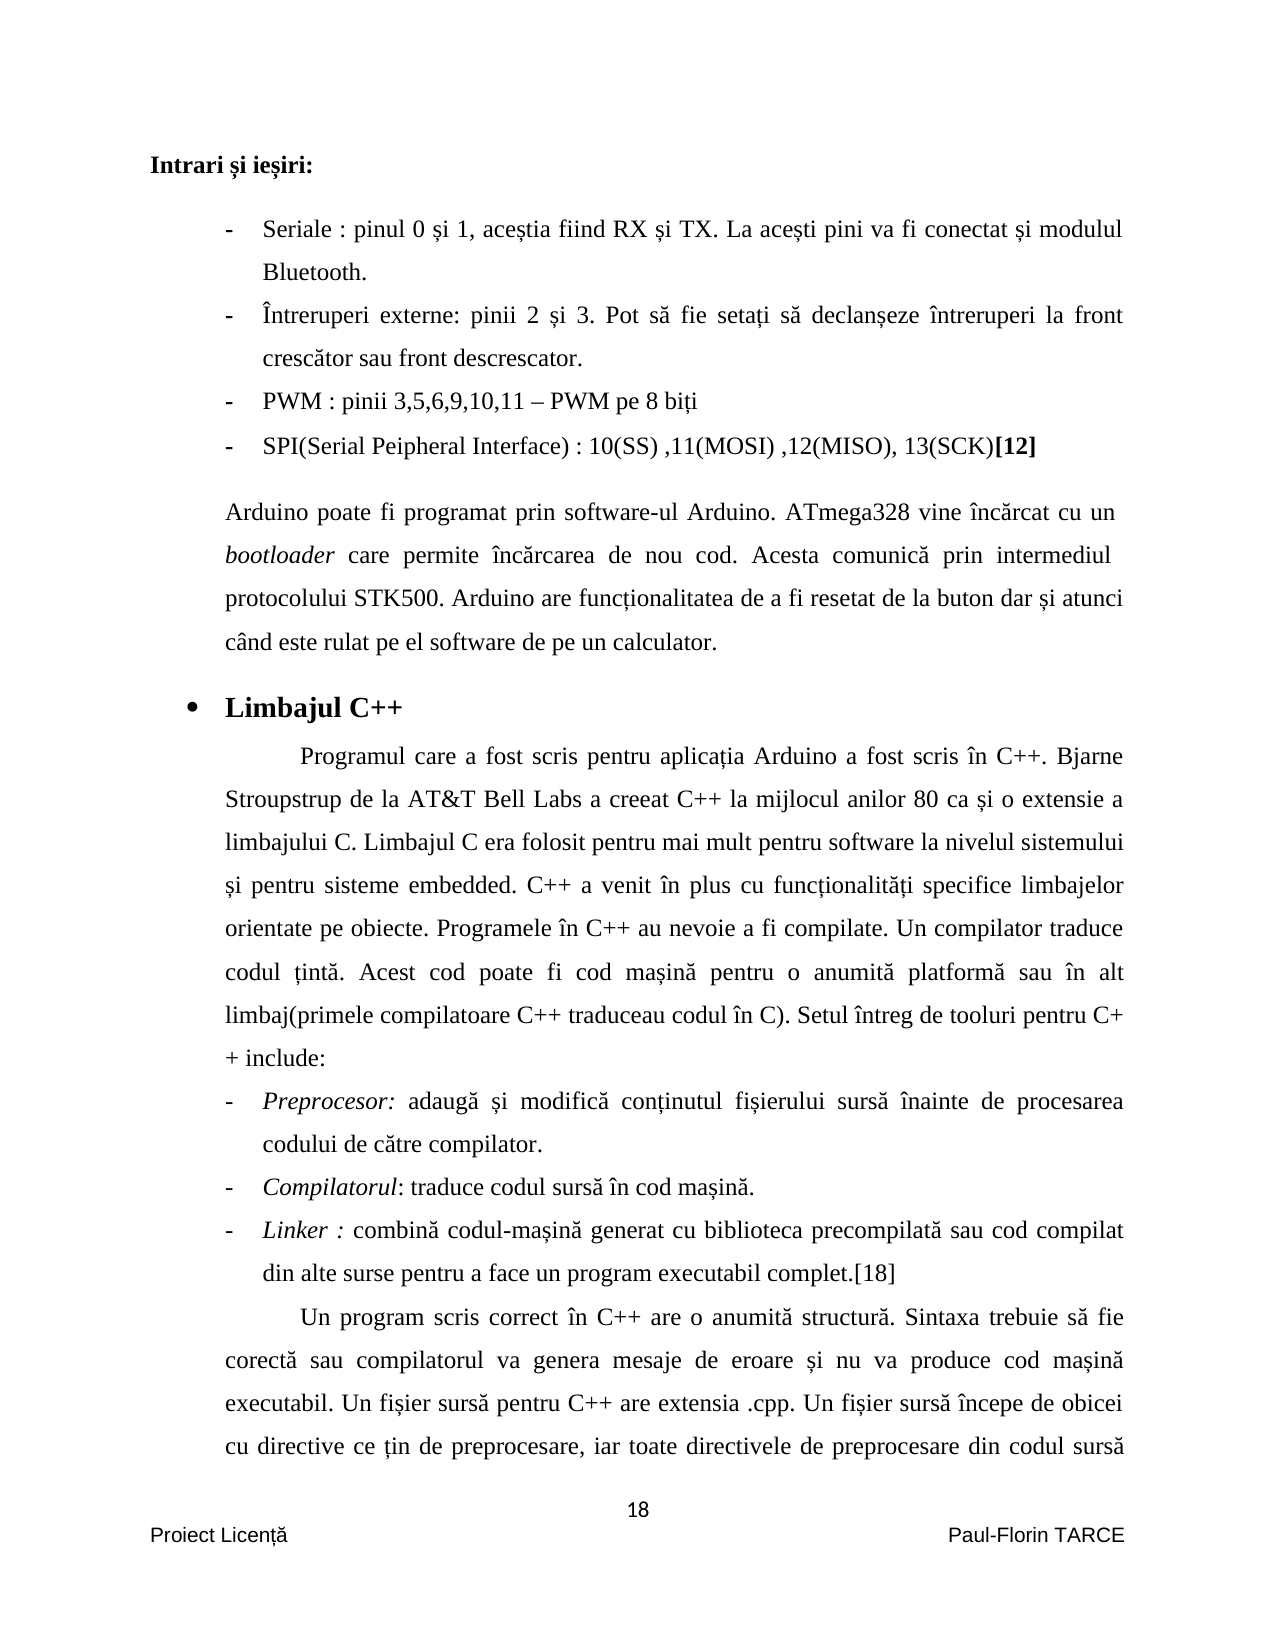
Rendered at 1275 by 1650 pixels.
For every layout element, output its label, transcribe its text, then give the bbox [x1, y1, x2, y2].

list Limbajul C++ [187, 691, 1125, 724]
text Intrari și ieșiri: [150, 150, 1125, 179]
text Arduino poate fi programat prin software-ul Arduino. ATmega328 vine încărcat cu un bootloader care permite încărcarea de nou cod. Acesta comunică prin intermediul protocolului STK500. Arduino are funcționalitatea de a fi resetat de la buton dar și atunci când este rulat pe el software de pe un calculator. [150, 497, 1125, 655]
list Programul care a fost scris pentru aplicația Arduino a fost scris în C++. Bjarne Stroupstrup de la AT&T Bell Labs a creeat C++ la mijlocul anilor 80 ca și o extensie a limbajului C. Limbajul C era folosit pentru mai mult pentru software la nivelul sistemului și pentru sisteme embedded. C++ a venit în plus cu funcționalități specifice limbajelor orientate pe obiecte. Programele în C++ au nevoie a fi compilate. Un compilator traduce codul țintă. Acest cod poate fi cod mașină pentru o anumită platformă sau în alt limbaj(primele compilatoare C++ traduceau codul în C). Setul întreg de tooluri pentru C++ include: [225, 741, 1125, 1072]
list SPI(Serial Peipheral Interface) : 10(SS) ,11(MOSI) ,12(MISO), 13(SCK)[12] [225, 429, 1125, 461]
list Linker : combină codul-mașină generat cu biblioteca precompilată sau cod compilat din alte surse pentru a face un program executabil complet.[18] [225, 1215, 1125, 1287]
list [225, 1302, 1125, 1460]
list Compilatorul: traduce codul sursă în cod mașină. [225, 1172, 1125, 1201]
list Seriale : pinul 0 și 1, aceștia fiind RX și TX. La acești pini va fi conectat și modulul Bluetooth. [225, 214, 1125, 286]
list Întreruperi externe: pinii 2 și 3. Pot să fie setați să declanșeze întreruperi la front crescător sau front descrescator. [225, 300, 1125, 372]
list Preprocesor: adaugă și modifică conținutul fișierului sursă înainte de procesarea codului de către compilator. [225, 1086, 1125, 1158]
list PWM : pinii 3,5,6,9,10,11 – PWM pe 8 biți [225, 386, 1125, 415]
